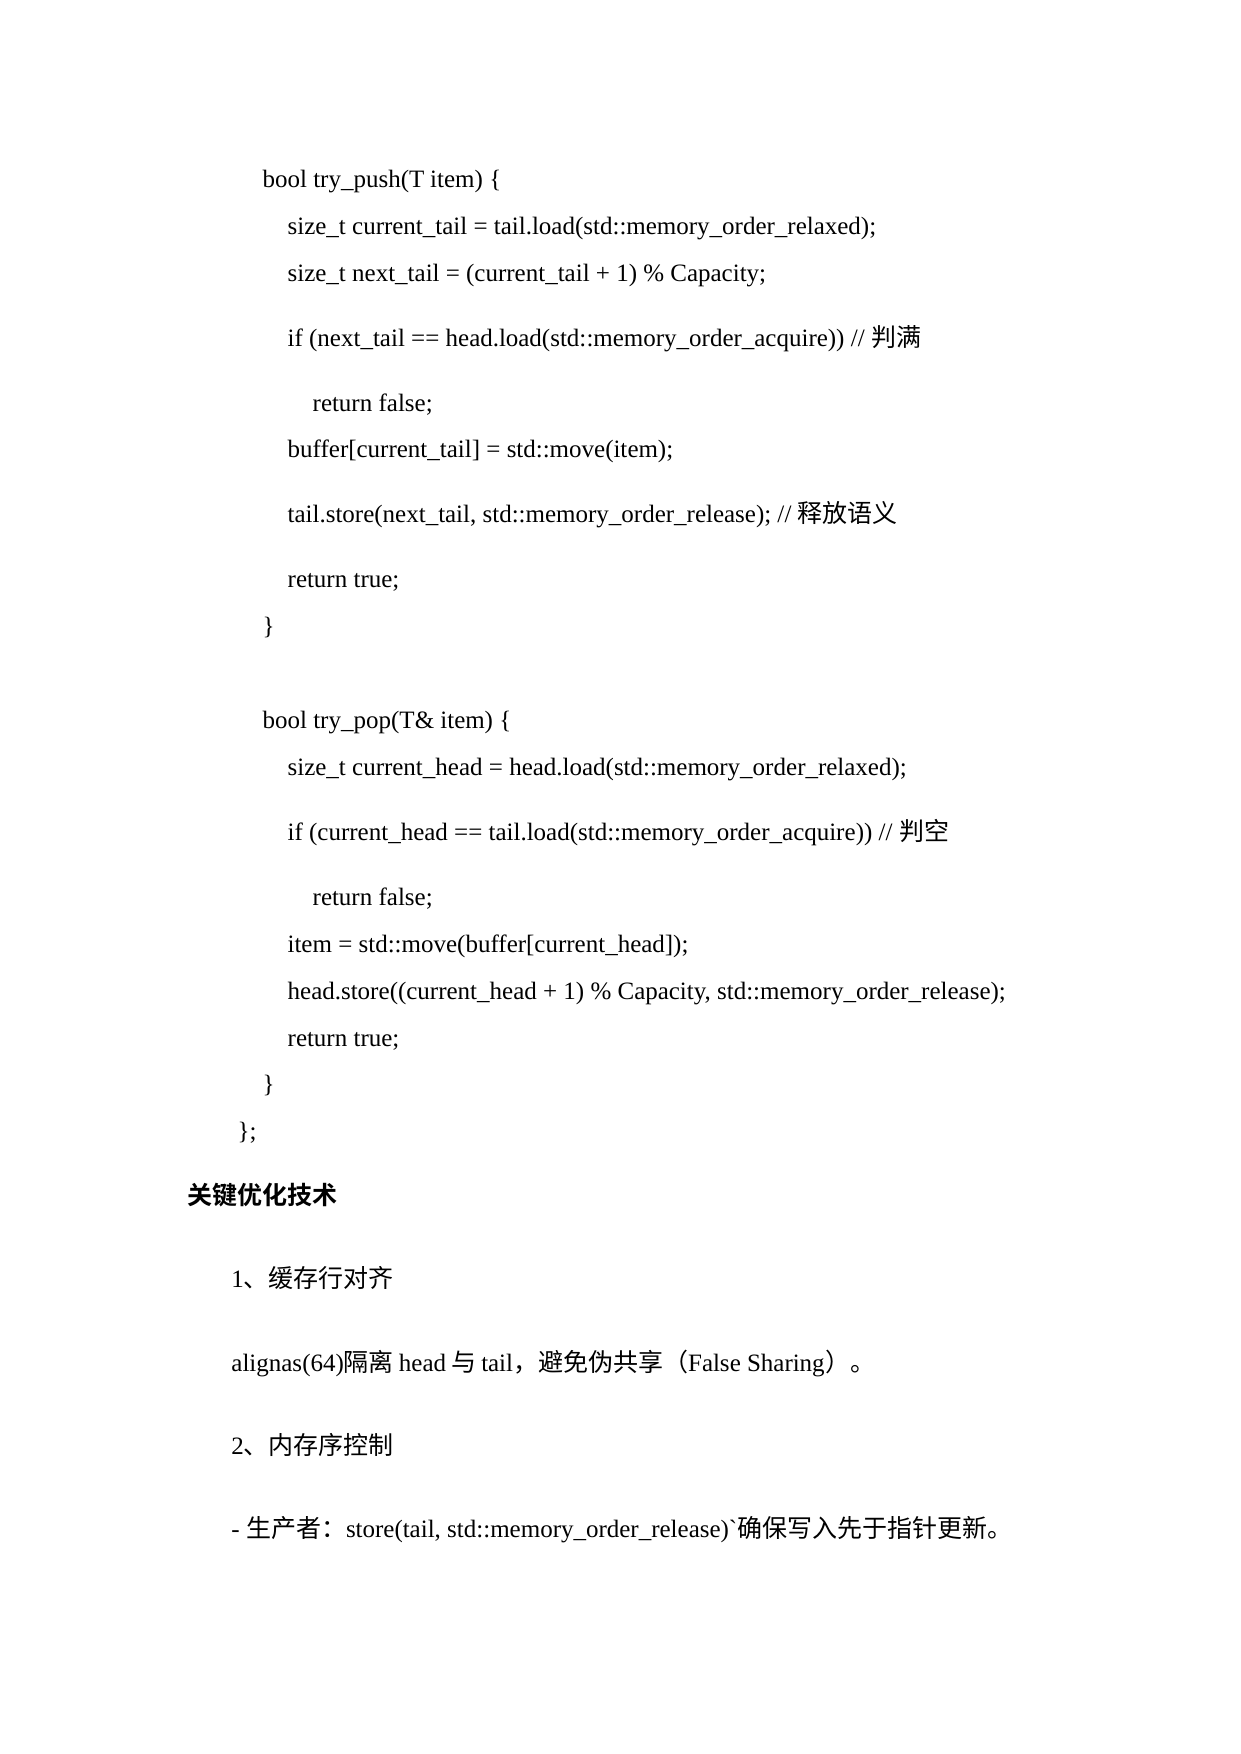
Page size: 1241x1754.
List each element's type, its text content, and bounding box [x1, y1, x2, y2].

text head.store((current_head + 1) % Capacity, std::memory_order_release); [237, 974, 1053, 1006]
text bool try_push(T item) { [237, 162, 1053, 194]
text - 生产者：store(tail, std::memory_order_release)`确保写入先于指针更新。 [187, 1494, 1053, 1559]
text 2、内存序控制 [187, 1411, 1053, 1476]
text return false; [237, 880, 1053, 913]
text if (next_tail == head.load(std::memory_order_acquire)) // 判满 [237, 303, 1053, 368]
text item = std::move(buffer[current_head]); [237, 927, 1053, 959]
subtitle 关键优化技术 [187, 1161, 1053, 1226]
text size_t next_tail = (current_tail + 1) % Capacity; [237, 256, 1053, 288]
text return false; [237, 386, 1053, 418]
text 1、缓存行对齐 [187, 1244, 1053, 1309]
text } [237, 1068, 1053, 1100]
text if (current_head == tail.load(std::memory_order_acquire)) // 判空 [237, 797, 1053, 862]
text tail.store(next_tail, std::memory_order_release); // 释放语义 [237, 479, 1053, 544]
text alignas(64)隔离head与tail，避免伪共享（False Sharing）。 [187, 1328, 1053, 1393]
text return true; [237, 1021, 1053, 1053]
text size_t current_tail = tail.load(std::memory_order_relaxed); [237, 209, 1053, 241]
text size_t current_head = head.load(std::memory_order_relaxed); [237, 750, 1053, 783]
text buffer[current_tail] = std::move(item); [237, 433, 1053, 465]
text }; [237, 1114, 1053, 1147]
text return true; [237, 563, 1053, 595]
text } [237, 609, 1053, 642]
text bool try_pop(T& item) { [237, 703, 1053, 736]
